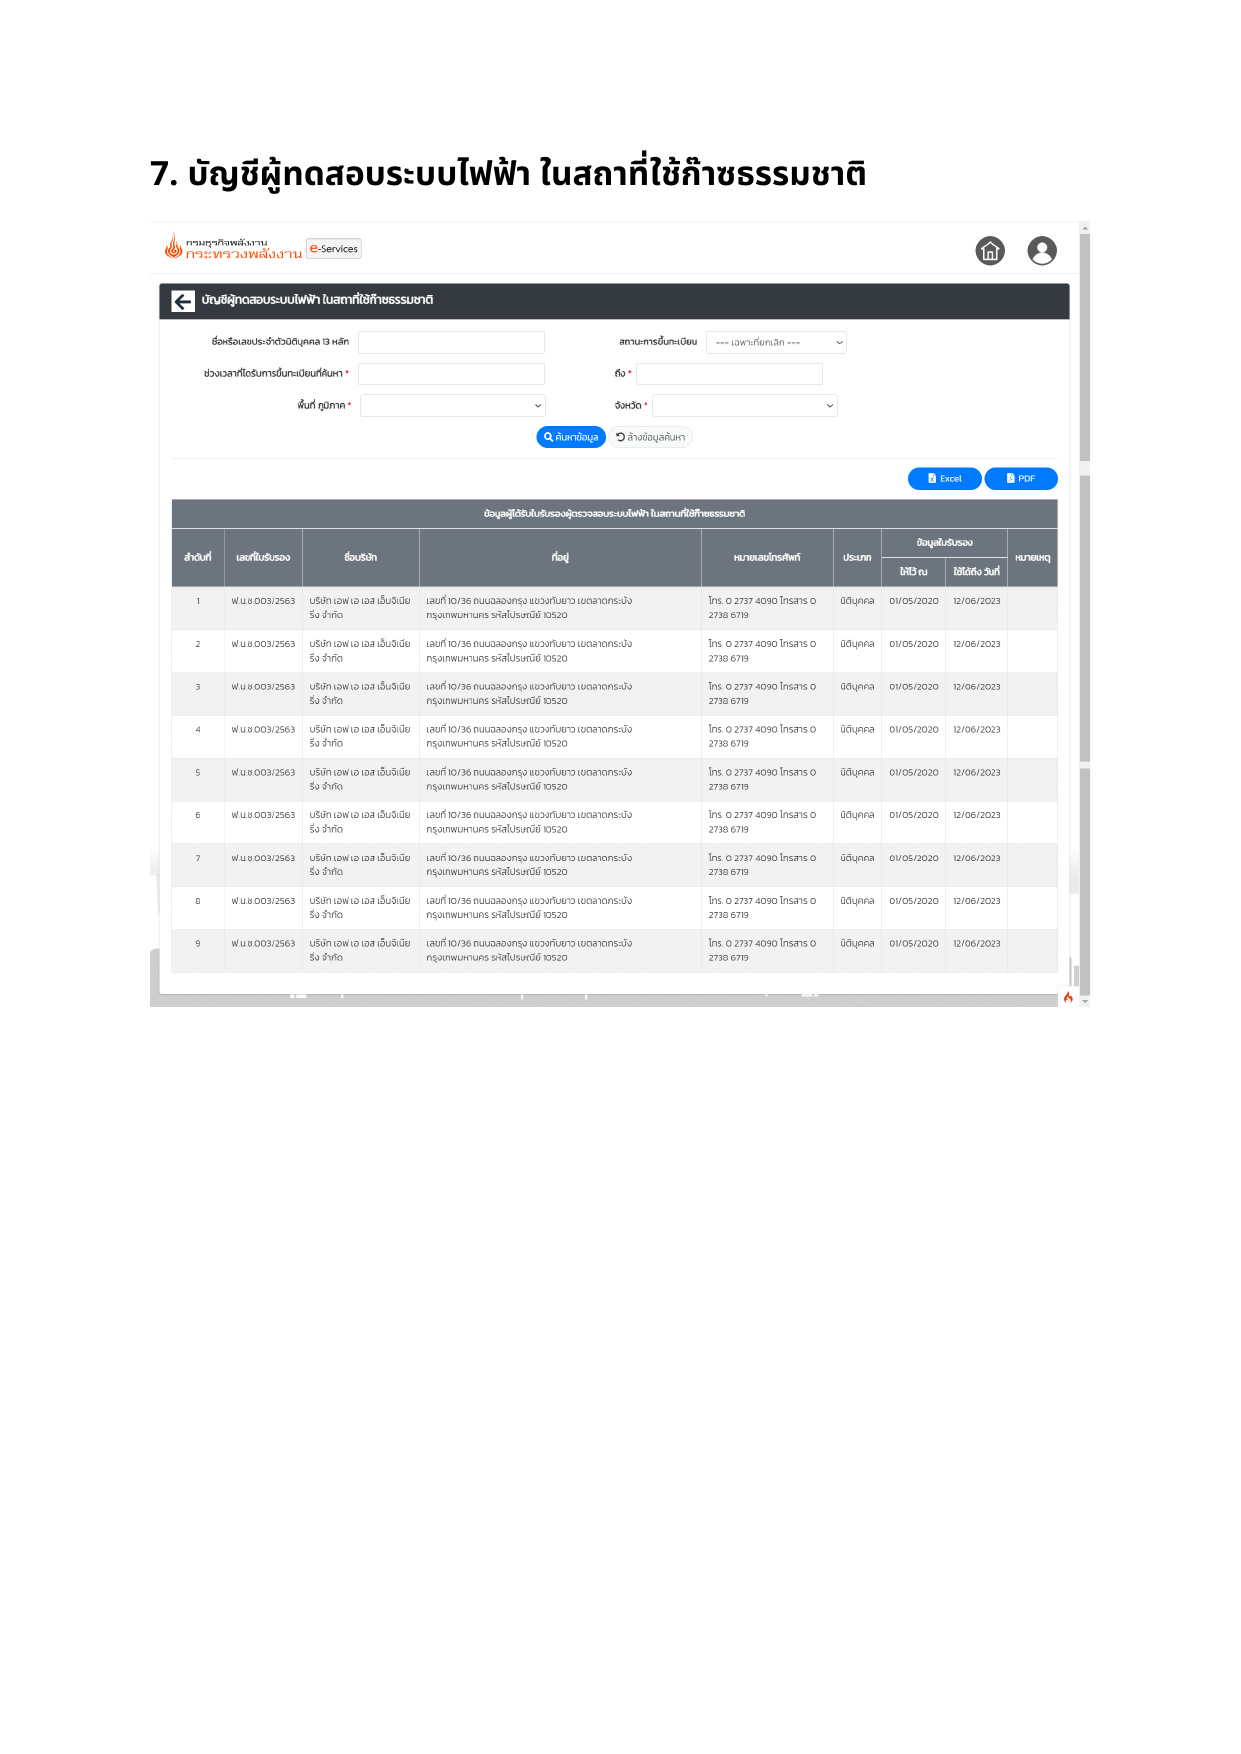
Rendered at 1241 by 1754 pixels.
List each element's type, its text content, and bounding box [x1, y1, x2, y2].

text 7. บัญชีผู้ทดสอบระบบไฟฟ้า ในสถาที่ใช้ก๊าซธรรมชาติ [150, 150, 1090, 201]
picture [150, 221, 1091, 1007]
